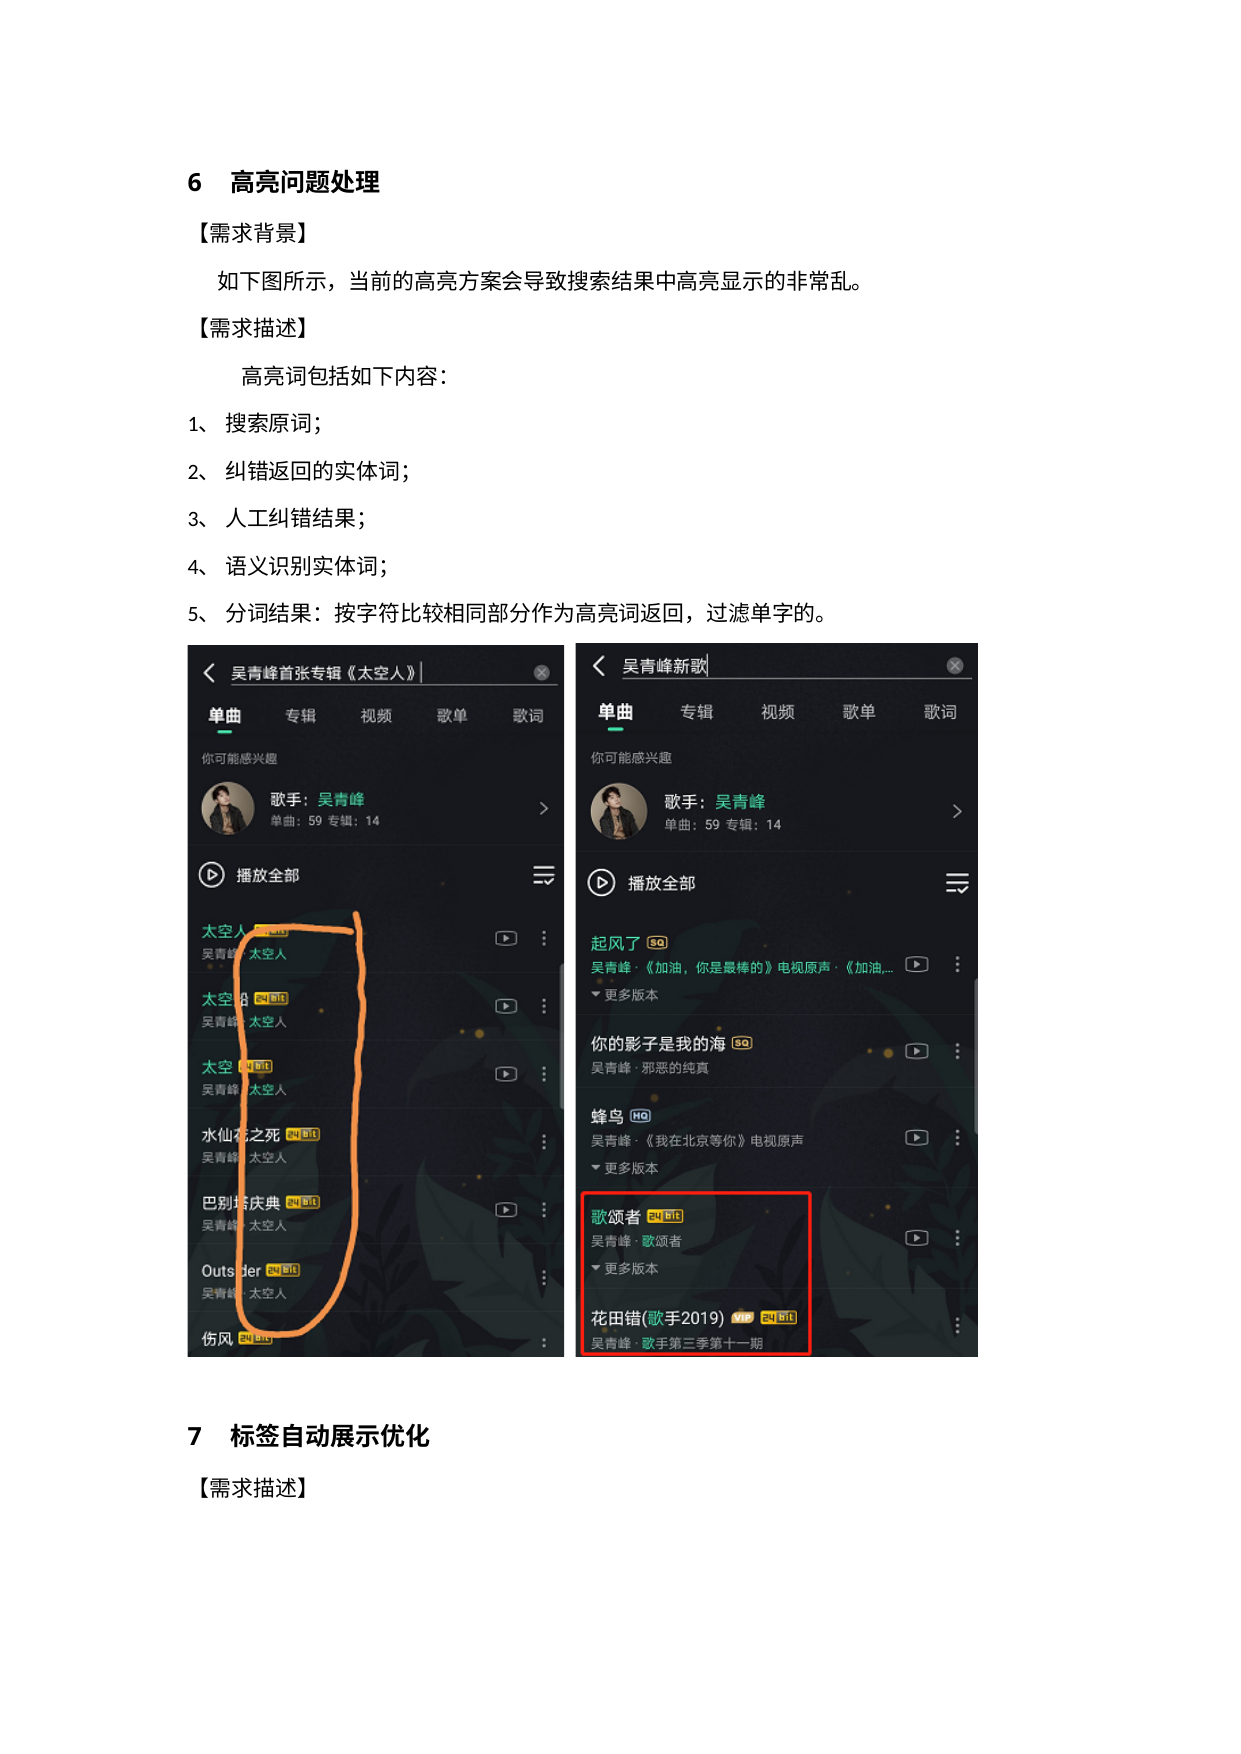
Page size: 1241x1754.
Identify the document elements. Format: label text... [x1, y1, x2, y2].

list 纠错返回的实体词； [187, 454, 1053, 486]
list 搜索原词； [187, 406, 1053, 438]
subtitle 高亮问题处理 [187, 162, 1053, 198]
text 如下图所示，当前的高亮方案会导致搜索结果中高亮显示的非常乱。 [187, 264, 1053, 296]
list 人工纠错结果； [187, 501, 1053, 533]
subtitle 标签自动展示优化 [187, 1416, 1053, 1453]
picture [187, 645, 565, 1357]
text 【需求描述】 [187, 1471, 1053, 1502]
list 分词结果：按字符比较相同部分作为高亮词返回，过滤单字的。 [187, 596, 1053, 628]
list 语义识别实体词； [187, 549, 1053, 581]
picture [575, 643, 978, 1357]
text 高亮词包括如下内容： [187, 359, 1053, 391]
text 【需求背景】 [187, 216, 1053, 248]
text 【需求描述】 [187, 311, 1053, 343]
